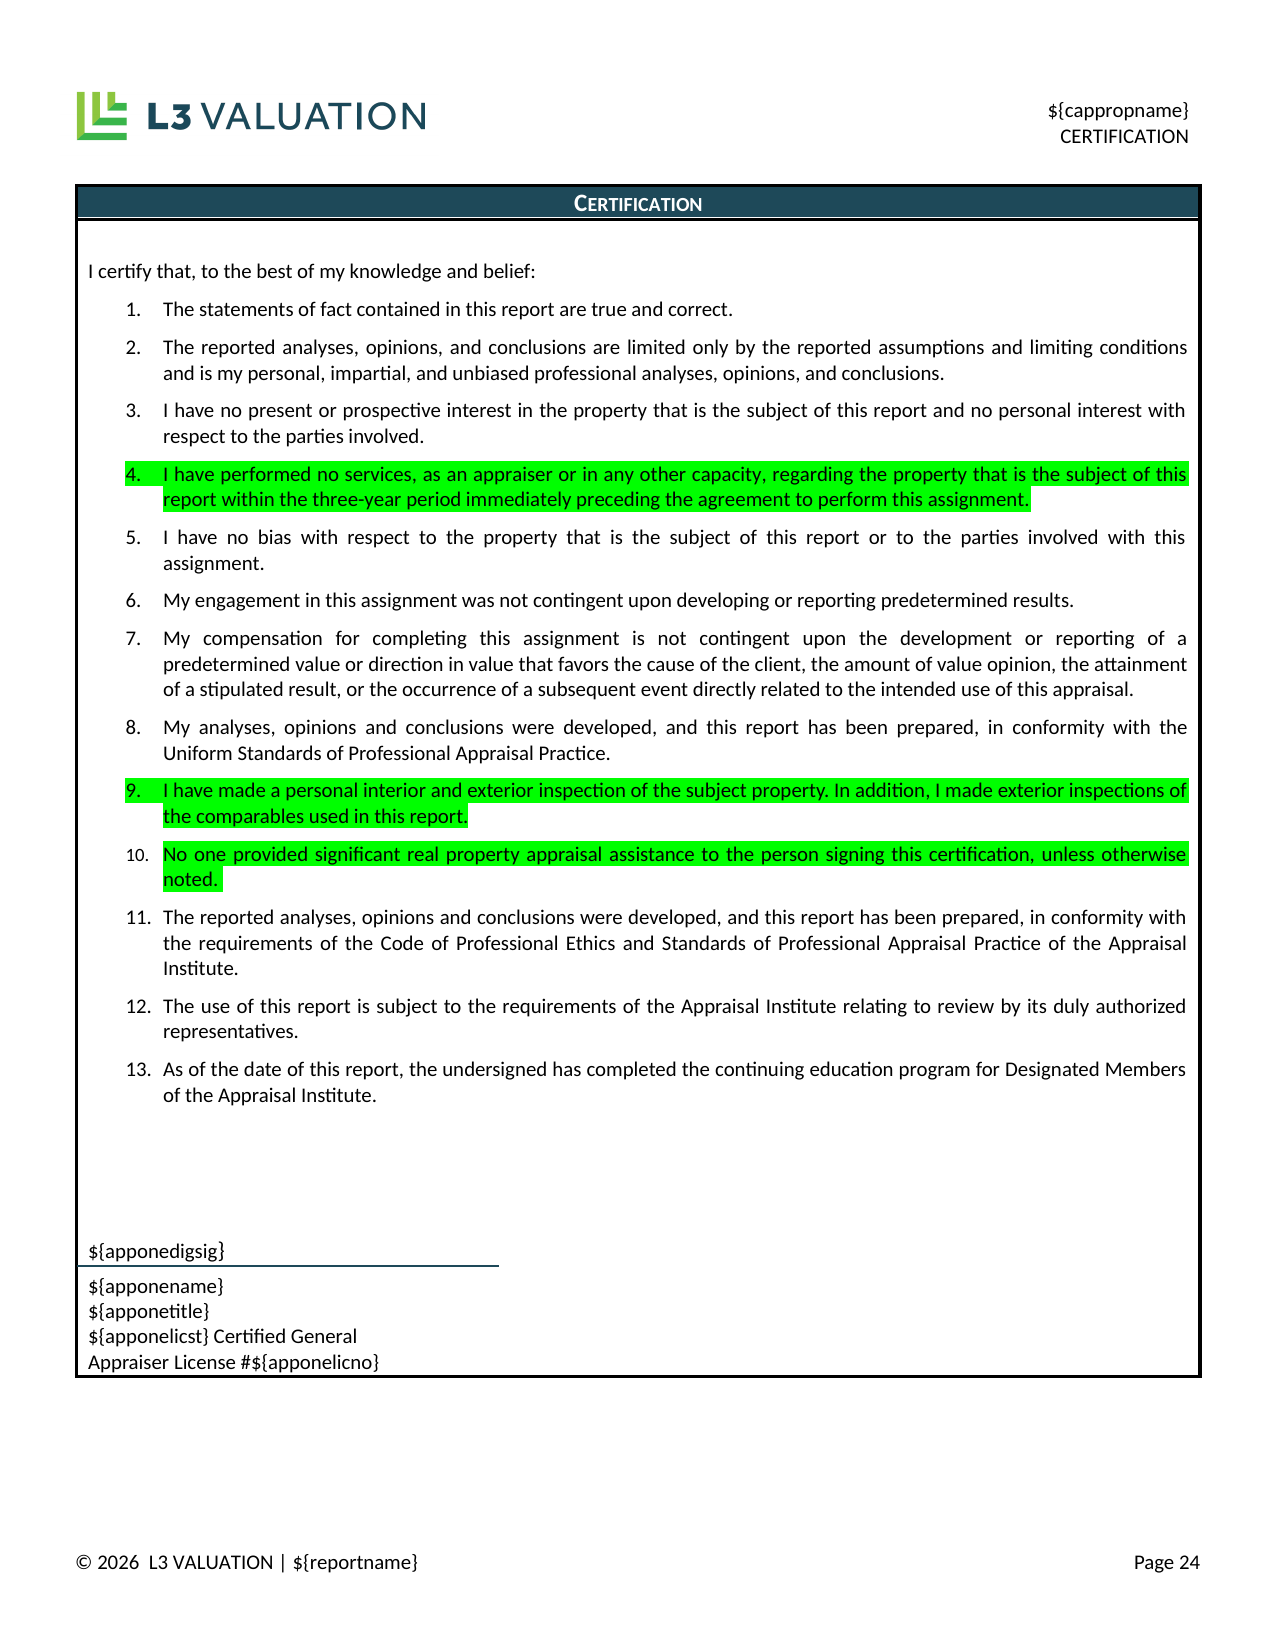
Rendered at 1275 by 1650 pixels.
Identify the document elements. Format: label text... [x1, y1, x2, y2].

table_header Certification [78, 187, 1198, 217]
picture [60, 75, 440, 156]
